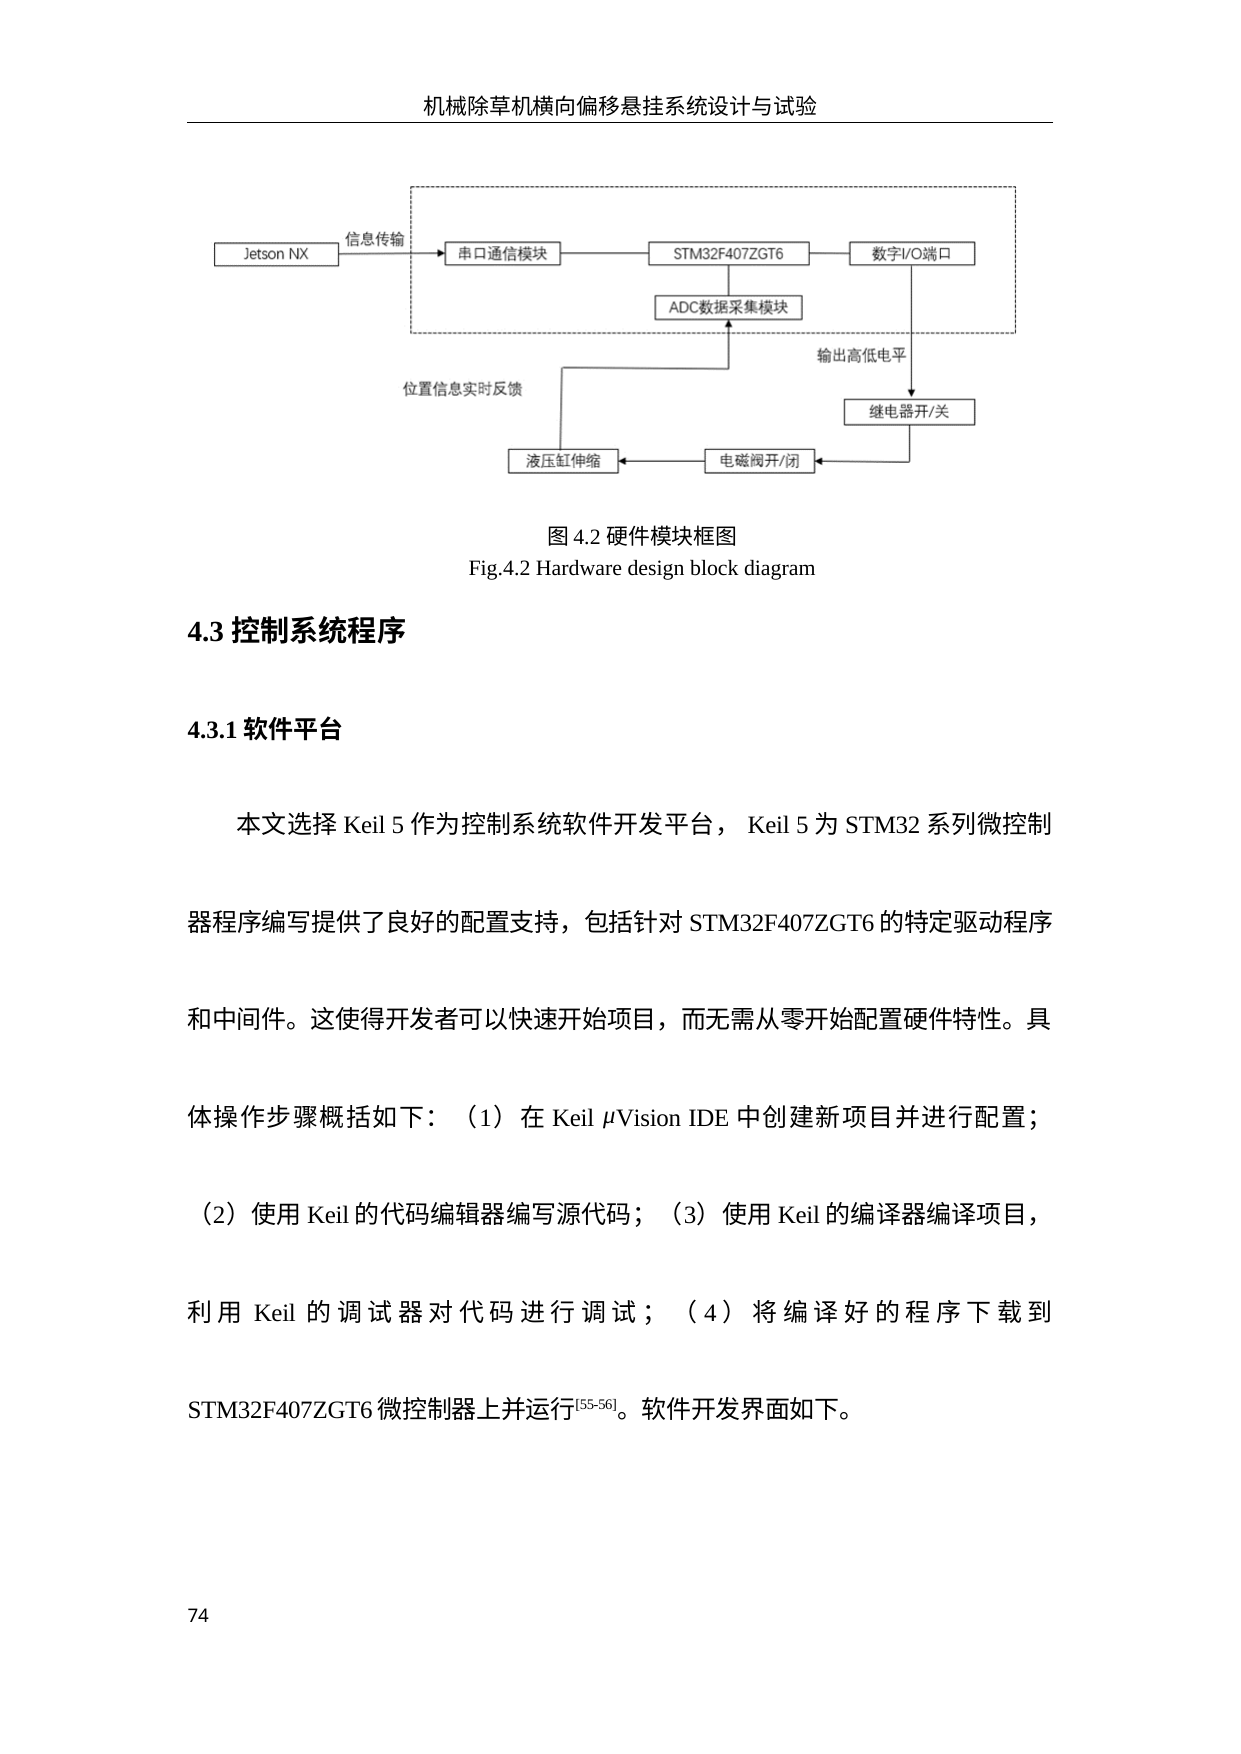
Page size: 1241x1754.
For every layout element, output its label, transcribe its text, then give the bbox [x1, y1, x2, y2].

text 图4.2 硬件模块框图 [187, 519, 1053, 551]
text 4.3.1 软件平台 [187, 695, 1053, 760]
text 本文选择Keil 5作为控制系统软件开发平台， Keil 5为STM32系列微控制器程序编写提供了良好的配置支持，包括针对STM32F407ZGT6的特定驱动程序和中间件。这使得开发者可以快速开始项目，而无需从零开始配置硬件特性。具体操作步骤概括如下：（1）在Keil Vision IDE中创建新项目并进行配置；（2）使用Keil的代码编辑器编写源代码；（3）使用Keil的编译器编译项目，利用Keil的调试器对代码进行调试；（4）将编译好的程序下载到STM32F407ZGT6微控制器上并运行[55-56]。软件开发界面如下。 [187, 791, 1053, 1441]
text Fig.4.2 Hardware design block diagram [187, 551, 1053, 584]
subtitle 4.3 控制系统程序 [187, 596, 1053, 661]
picture [187, 161, 1053, 497]
